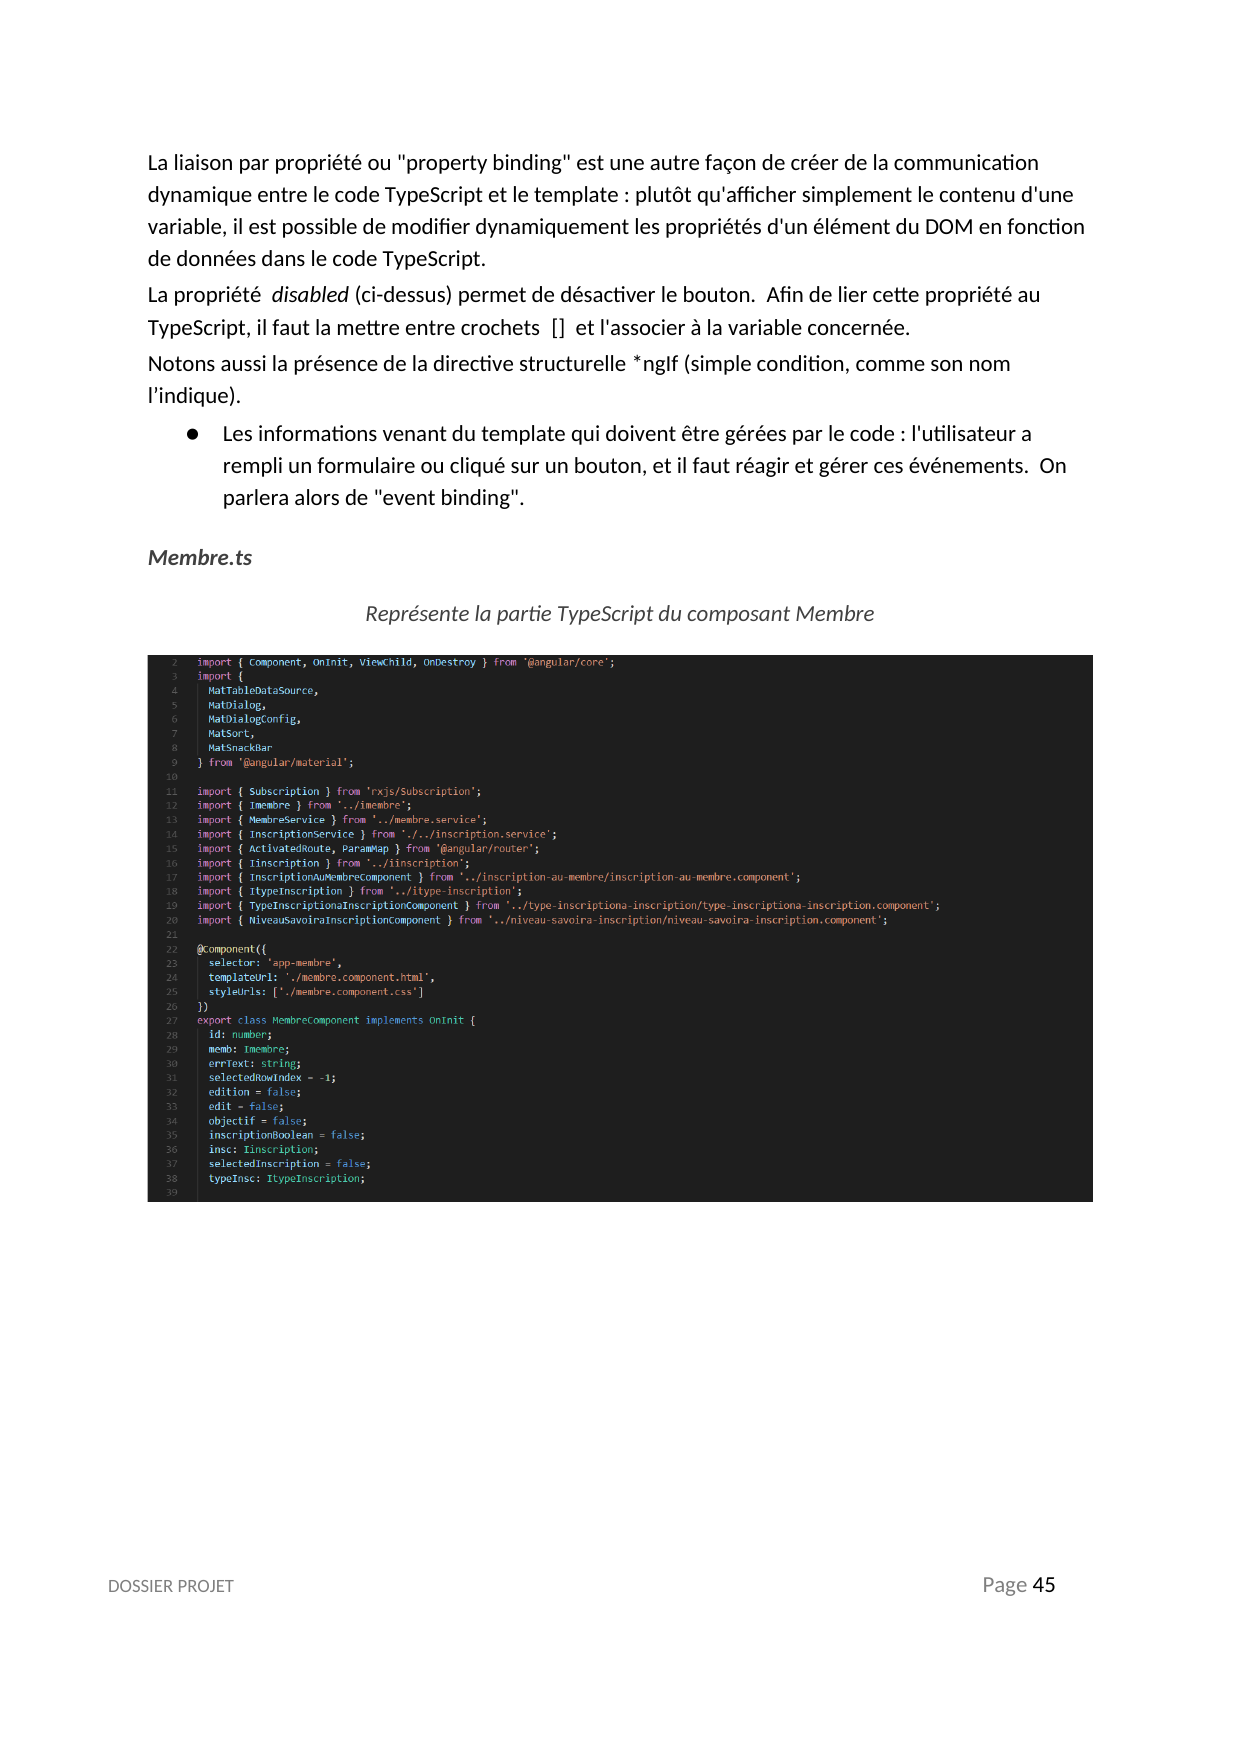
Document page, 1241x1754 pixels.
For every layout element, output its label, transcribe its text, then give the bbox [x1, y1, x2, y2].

text Représente la partie TypeScript du composant Membre [148, 599, 1093, 627]
text La propriété disabled (ci-dessus) permet de désactiver le bouton. Afin de lier cette propriété au TypeScript, il faut la mettre entre crochets [] et l'associer à la variable concernée. [148, 281, 1093, 341]
list Les informations venant du template qui doivent être gérées par le code : l'utilisateur a rempli un formulaire ou cliqué sur un bouton, et il faut réagir et gérer ces événements. On parlera alors de "event binding". [185, 418, 1093, 511]
text Membre.ts [148, 543, 1093, 571]
picture [147, 655, 1093, 1202]
text Notons aussi la présence de la directive structurelle *ngIf (simple condition, comme son nom l’indique). [148, 349, 1093, 409]
text La liaison par propriété ou "property binding" est une autre façon de créer de la communication dynamique entre le code TypeScript et le template : plutôt qu'afficher simplement le contenu d'une variable, il est possible de modifier dynamiquement les propriétés d'un élément du DOM en fonction de données dans le code TypeScript. [148, 148, 1093, 272]
